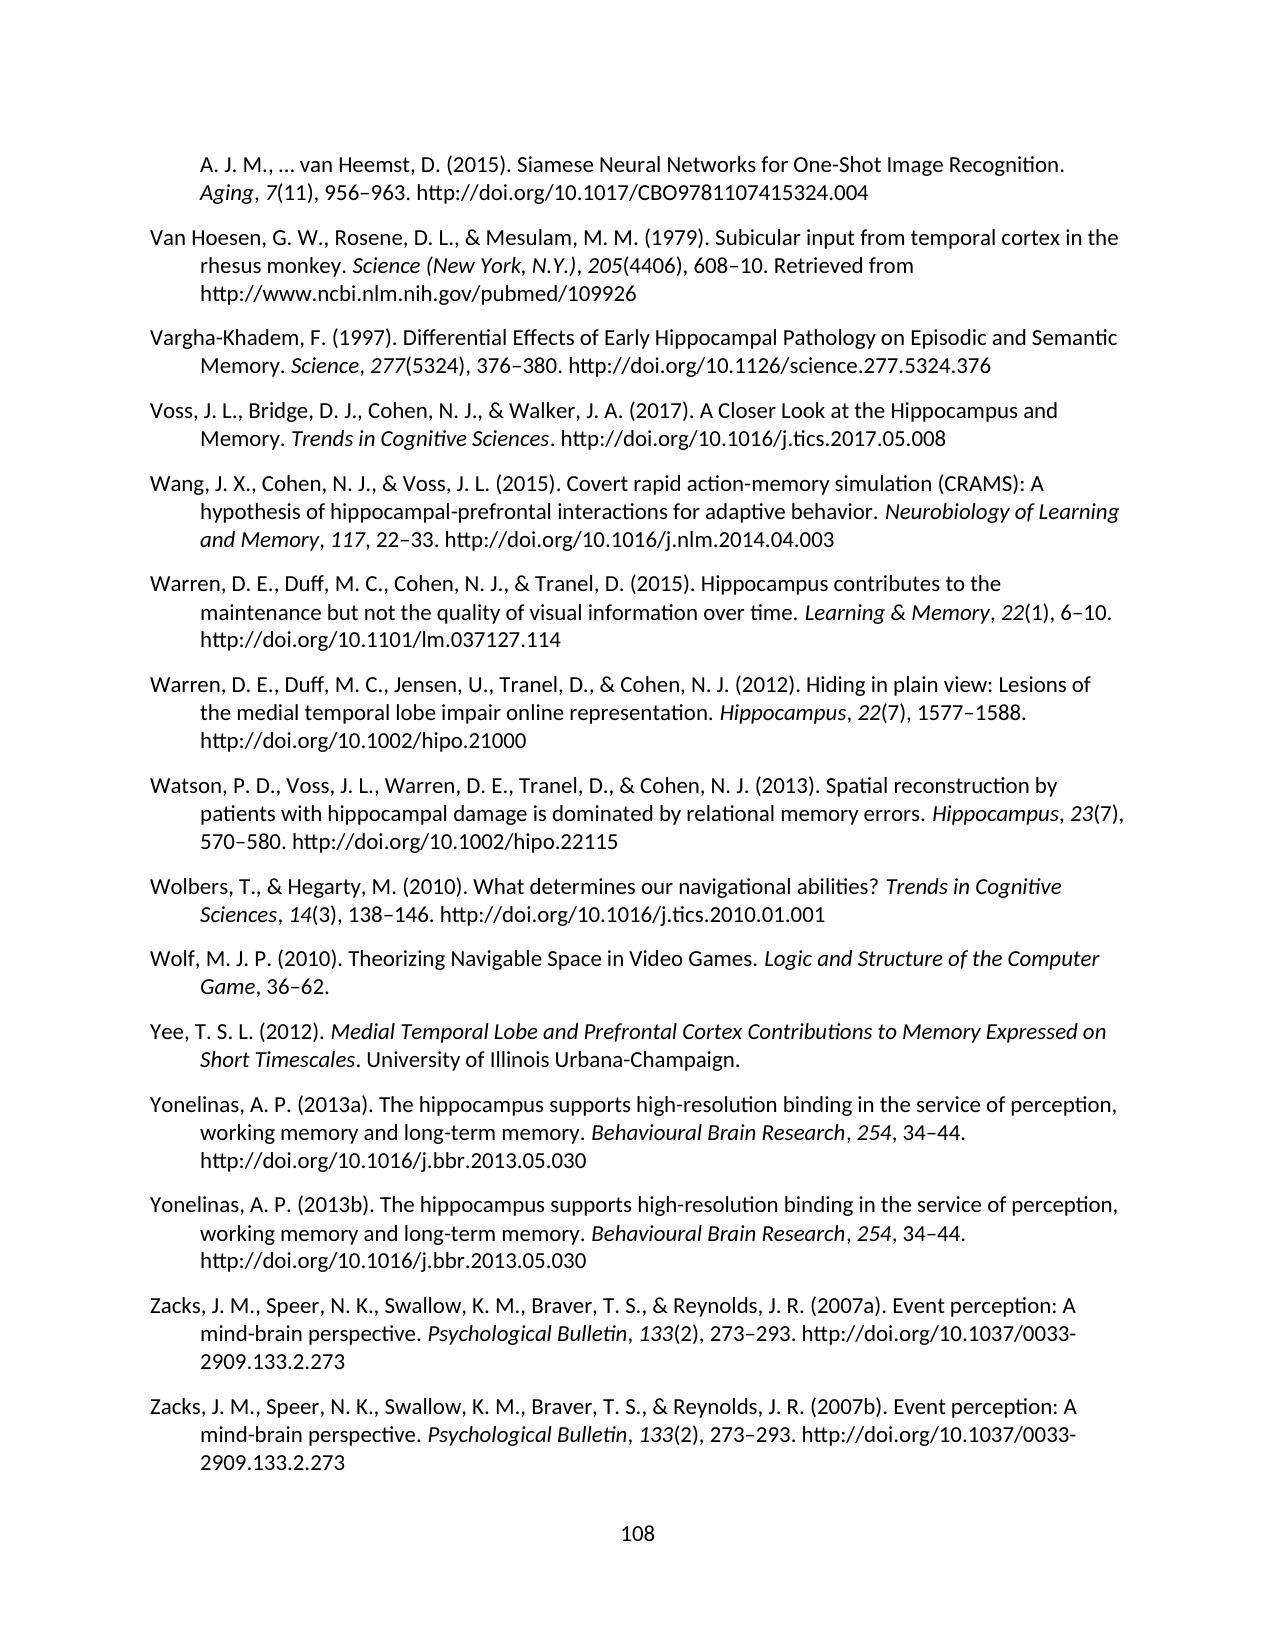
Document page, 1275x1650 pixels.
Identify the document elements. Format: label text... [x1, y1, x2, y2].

text Yee, T. S. L. (2012). Medial Temporal Lobe and Prefrontal Cortex Contributions to Memory Expressed on Short Timescales. University of Illinois Urbana-Champaign. [150, 1017, 1125, 1073]
text Wolf, M. J. P. (2010). Theorizing Navigable Space in Video Games. Logic and Structure of the Computer Game, 36–62. [150, 944, 1125, 1001]
text Warren, D. E., Duff, M. C., Jensen, U., Tranel, D., & Cohen, N. J. (2012). Hiding in plain view: Lesions of the medial temporal lobe impair online representation. Hippocampus, 22(7), 1577–1588. http://doi.org/10.1002/hipo.21000 [150, 670, 1125, 754]
text Wolbers, T., & Hegarty, M. (2010). What determines our navigational abilities? Trends in Cognitive Sciences, 14(3), 138–146. http://doi.org/10.1016/j.tics.2010.01.001 [150, 872, 1125, 928]
text Wang, J. X., Cohen, N. J., & Voss, J. L. (2015). Covert rapid action-memory simulation (CRAMS): A hypothesis of hippocampal-prefrontal interactions for adaptive behavior. Neurobiology of Learning and Memory, 117, 22–33. http://doi.org/10.1016/j.nlm.2014.04.003 [150, 469, 1125, 553]
text Yonelinas, A. P. (2013a). The hippocampus supports high-resolution binding in the service of perception, working memory and long-term memory. Behavioural Brain Research, 254, 34–44. http://doi.org/10.1016/j.bbr.2013.05.030 [150, 1090, 1125, 1174]
text Voss, J. L., Bridge, D. J., Cohen, N. J., & Walker, J. A. (2017). A Closer Look at the Hippocampus and Memory. Trends in Cognitive Sciences. http://doi.org/10.1016/j.tics.2017.05.008 [150, 396, 1125, 452]
text Vargha-Khadem, F. (1997). Differential Effects of Early Hippocampal Pathology on Episodic and Semantic Memory. Science, 277(5324), 376–380. http://doi.org/10.1126/science.277.5324.376 [150, 323, 1125, 379]
text Van Hoesen, G. W., Rosene, D. L., & Mesulam, M. M. (1979). Subicular input from temporal cortex in the rhesus monkey. Science (New York, N.Y.), 205(4406), 608–10. Retrieved from http://www.ncbi.nlm.nih.gov/pubmed/109926 [150, 223, 1125, 307]
text Warren, D. E., Duff, M. C., Cohen, N. J., & Tranel, D. (2015). Hippocampus contributes to the maintenance but not the quality of visual information over time. Learning & Memory, 22(1), 6–10. http://doi.org/10.1101/lm.037127.114 [150, 569, 1125, 654]
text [150, 150, 1125, 206]
text Watson, P. D., Voss, J. L., Warren, D. E., Tranel, D., & Cohen, N. J. (2013). Spatial reconstruction by patients with hippocampal damage is dominated by relational memory errors. Hippocampus, 23(7), 570–580. http://doi.org/10.1002/hipo.22115 [150, 771, 1125, 855]
text Yonelinas, A. P. (2013b). The hippocampus supports high-resolution binding in the service of perception, working memory and long-term memory. Behavioural Brain Research, 254, 34–44. http://doi.org/10.1016/j.bbr.2013.05.030 [150, 1191, 1125, 1275]
text Zacks, J. M., Speer, N. K., Swallow, K. M., Braver, T. S., & Reynolds, J. R. (2007b). Event perception: A mind-brain perspective. Psychological Bulletin, 133(2), 273–293. http://doi.org/10.1037/0033-2909.133.2.273 [150, 1392, 1125, 1476]
text Zacks, J. M., Speer, N. K., Swallow, K. M., Braver, T. S., & Reynolds, J. R. (2007a). Event perception: A mind-brain perspective. Psychological Bulletin, 133(2), 273–293. http://doi.org/10.1037/0033-2909.133.2.273 [150, 1291, 1125, 1375]
